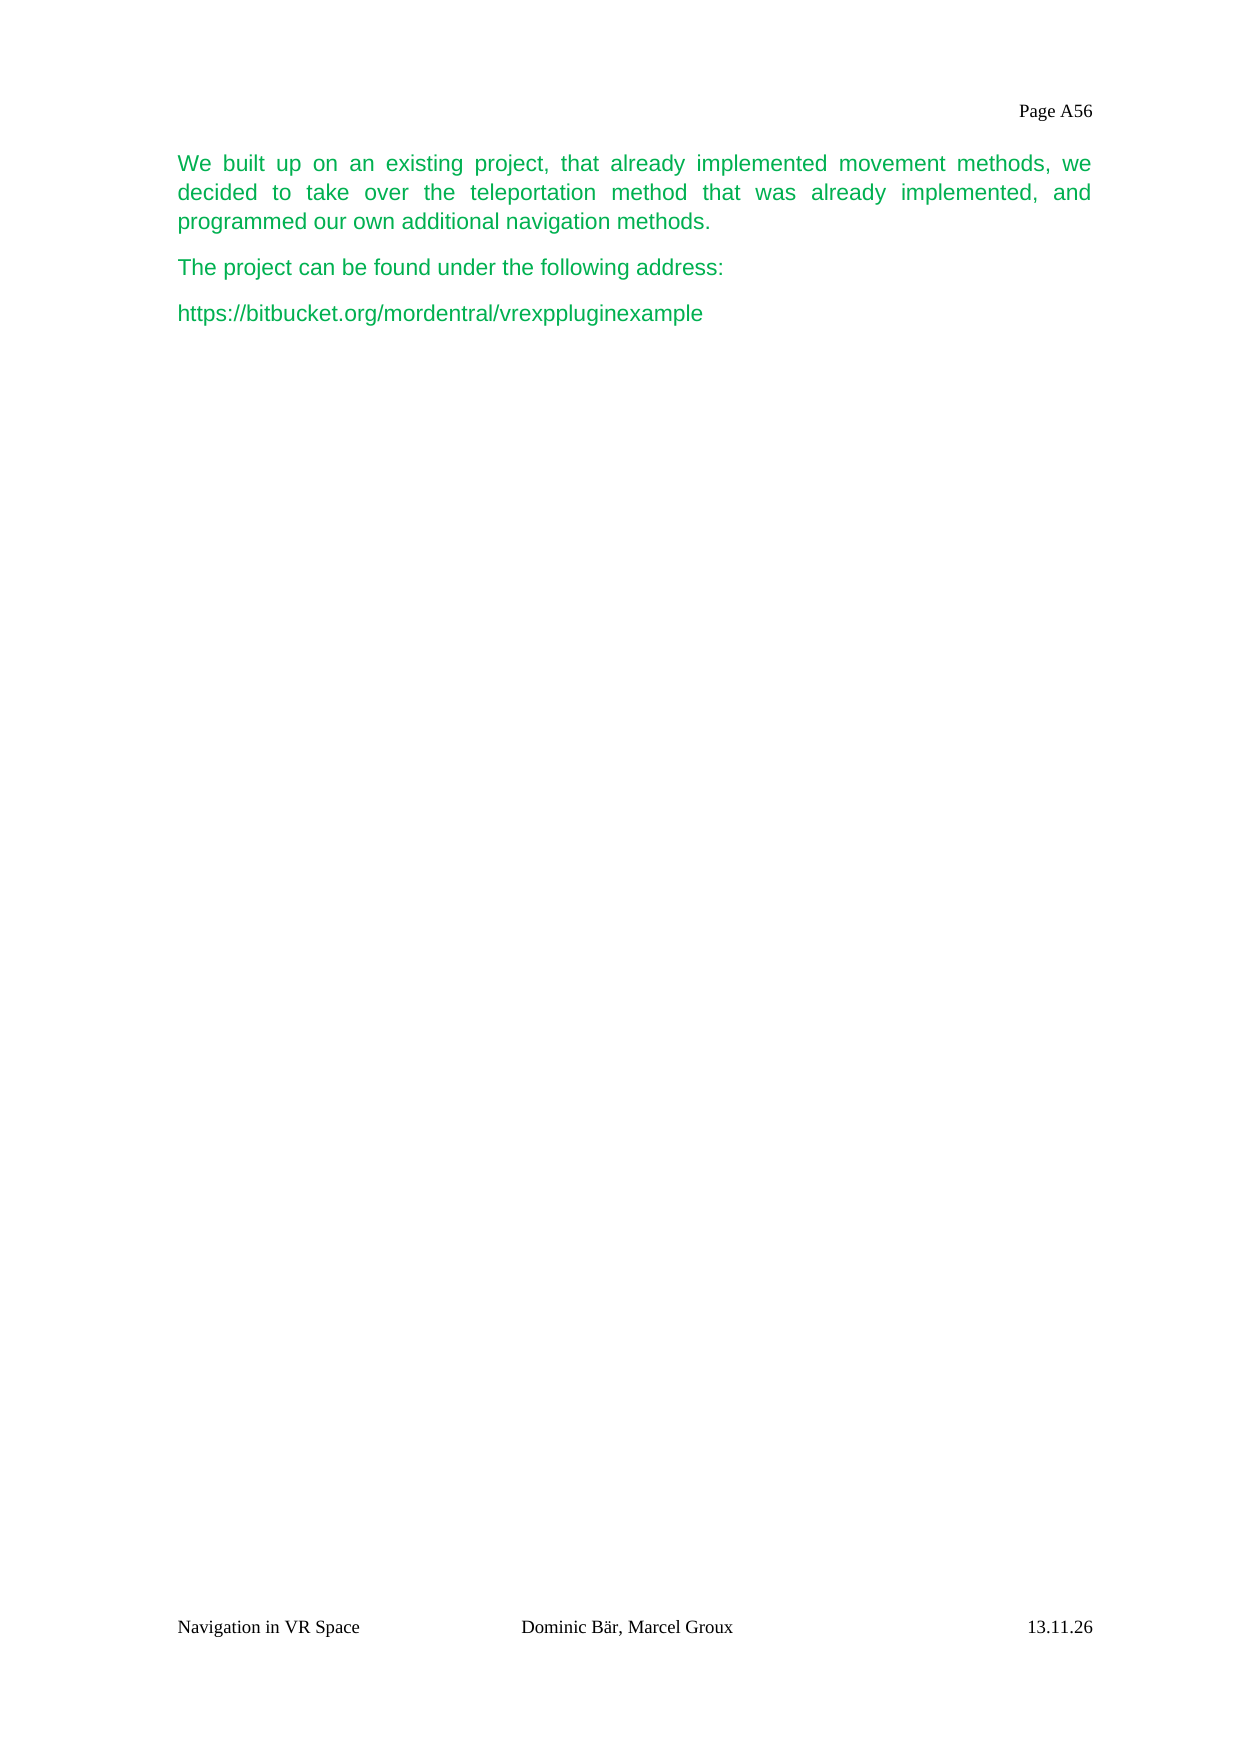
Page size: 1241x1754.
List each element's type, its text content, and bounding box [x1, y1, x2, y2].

text The project can be found under the following address: [177, 252, 1092, 281]
text https://bitbucket.org/mordentral/vrexppluginexample [177, 298, 1092, 327]
text We built up on an existing project, that already implemented movement methods, we decided to take over the teleportation method that was already implemented, and programmed our own additional navigation methods. [177, 148, 1092, 235]
